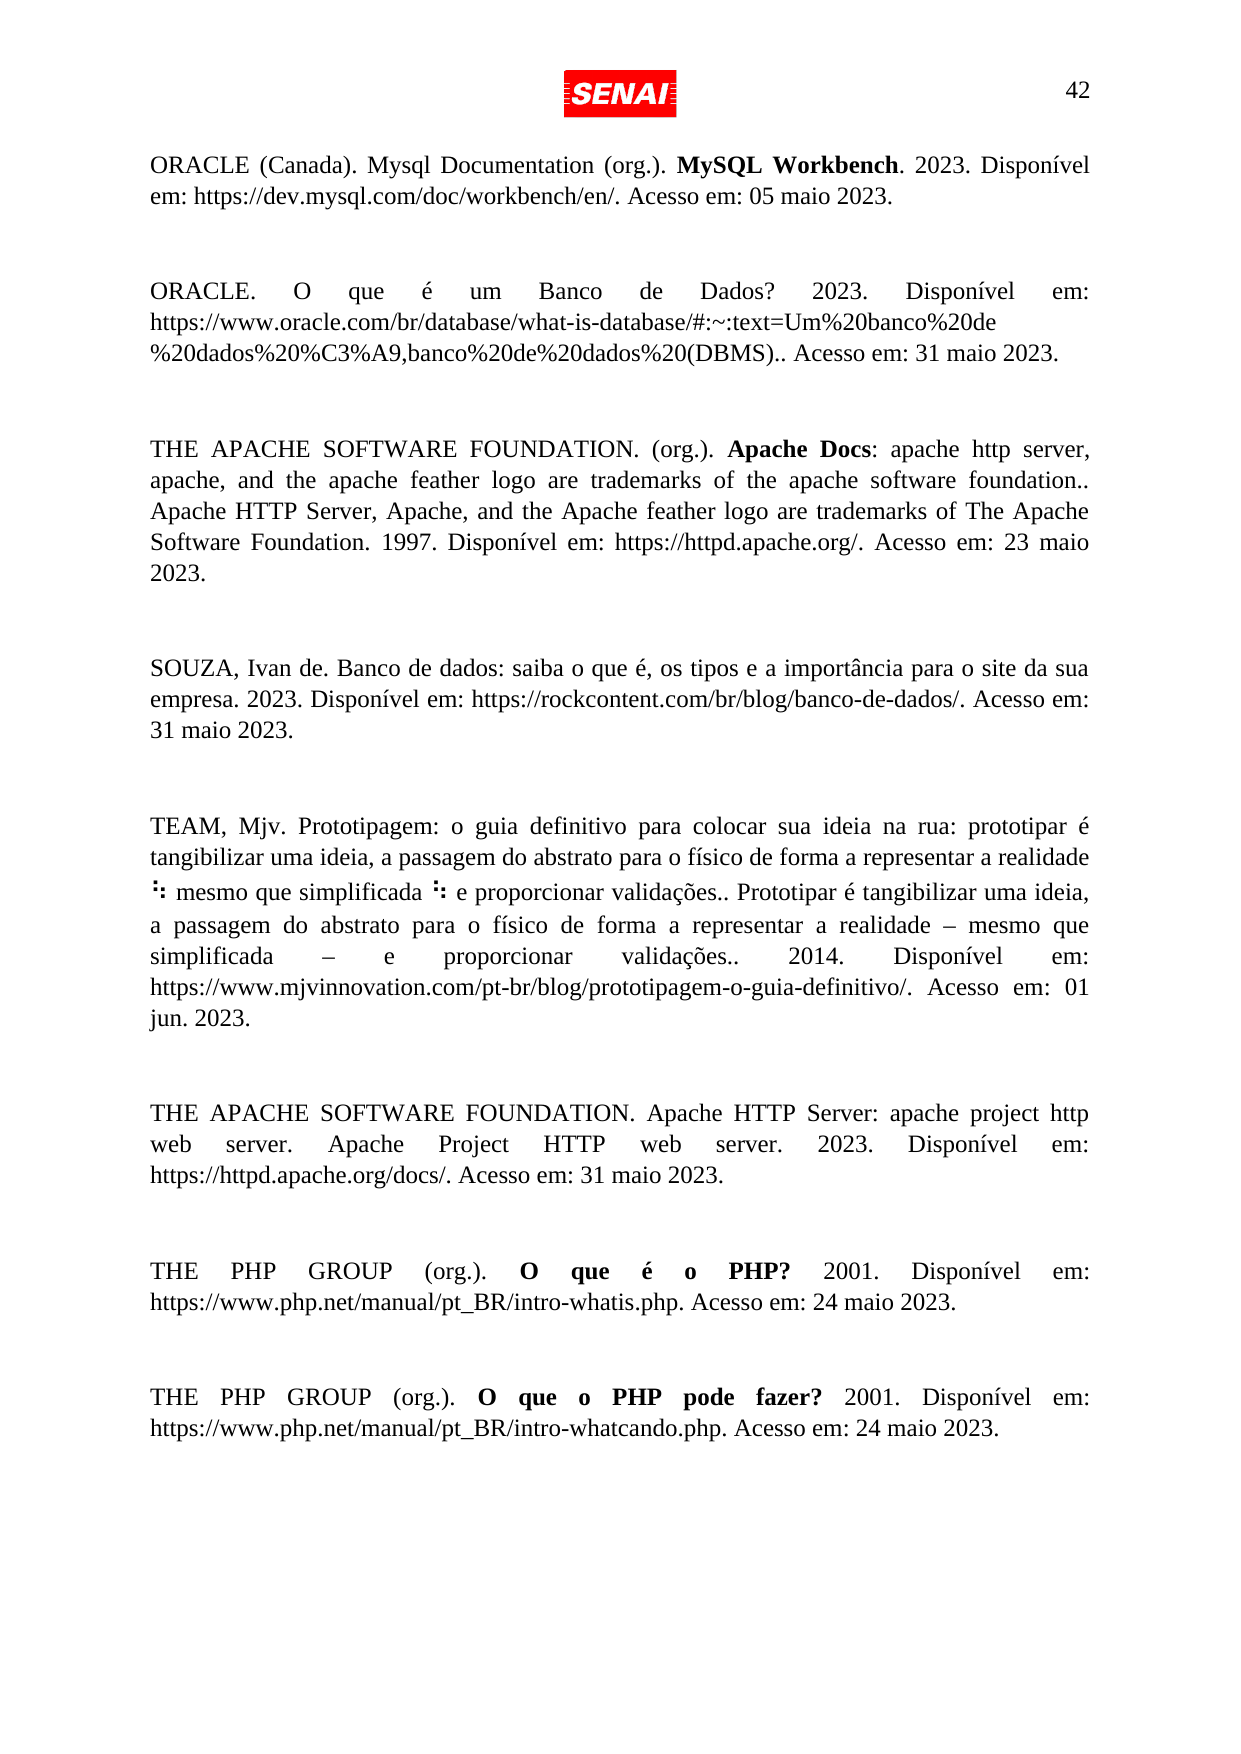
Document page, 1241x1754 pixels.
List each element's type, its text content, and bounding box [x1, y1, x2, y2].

text THE APACHE SOFTWARE FOUNDATION. Apache HTTP Server: apache project http web server. Apache Project HTTP web server. 2023. Disponível em: https://httpd.apache.org/docs/. Acesso em: 31 maio 2023. [150, 1098, 1090, 1189]
text ORACLE (Canada). Mysql Documentation (org.). MySQL Workbench. 2023. Disponível em: https://dev.mysql.com/doc/workbench/en/. Acesso em: 05 maio 2023. [150, 150, 1090, 210]
picture [539, 56, 701, 131]
text SOUZA, Ivan de. Banco de dados: saiba o que é, os tipos e a importância para o site da sua empresa. 2023. Disponível em: https://rockcontent.com/br/blog/banco-de-dados/. Acesso em: 31 maio 2023. [150, 653, 1090, 744]
text TEAM, Mjv. Prototipagem: o guia definitivo para colocar sua ideia na rua: prototipar é tangibilizar uma ideia, a passagem do abstrato para o físico de forma a representar a realidade ⠳ mesmo que simplificada ⠳ e proporcionar validações.. Prototipar é tangibilizar uma ideia, a passagem do abstrato para o físico de forma a representar a realidade – mesmo que simplificada – e proporcionar validações.. 2014. Disponível em: https://www.mjvinnovation.com/pt-br/blog/prototipagem-o-guia-definitivo/. Acesso em: 01 jun. 2023. [150, 811, 1090, 1032]
text THE APACHE SOFTWARE FOUNDATION. (org.). Apache Docs: apache http server, apache, and the apache feather logo are trademarks of the apache software foundation.. Apache HTTP Server, Apache, and the Apache feather logo are trademarks of The Apache Software Foundation. 1997. Disponível em: https://httpd.apache.org/. Acesso em: 23 maio 2023. [150, 434, 1090, 587]
text THE PHP GROUP (org.). O que é o PHP? 2001. Disponível em: https://www.php.net/manual/pt_BR/intro-whatis.php. Acesso em: 24 maio 2023. [150, 1256, 1090, 1316]
text THE PHP GROUP (org.). O que o PHP pode fazer? 2001. Disponível em: https://www.php.net/manual/pt_BR/intro-whatcando.php. Acesso em: 24 maio 2023. [150, 1382, 1090, 1442]
text ORACLE. O que é um Banco de Dados? 2023. Disponível em: https://www.oracle.com/br/database/what-is-database/#:~:text=Um%20banco%20de%20dados%20%C3%A9,banco%20de%20dados%20(DBMS).. Acesso em: 31 maio 2023. [150, 276, 1090, 367]
